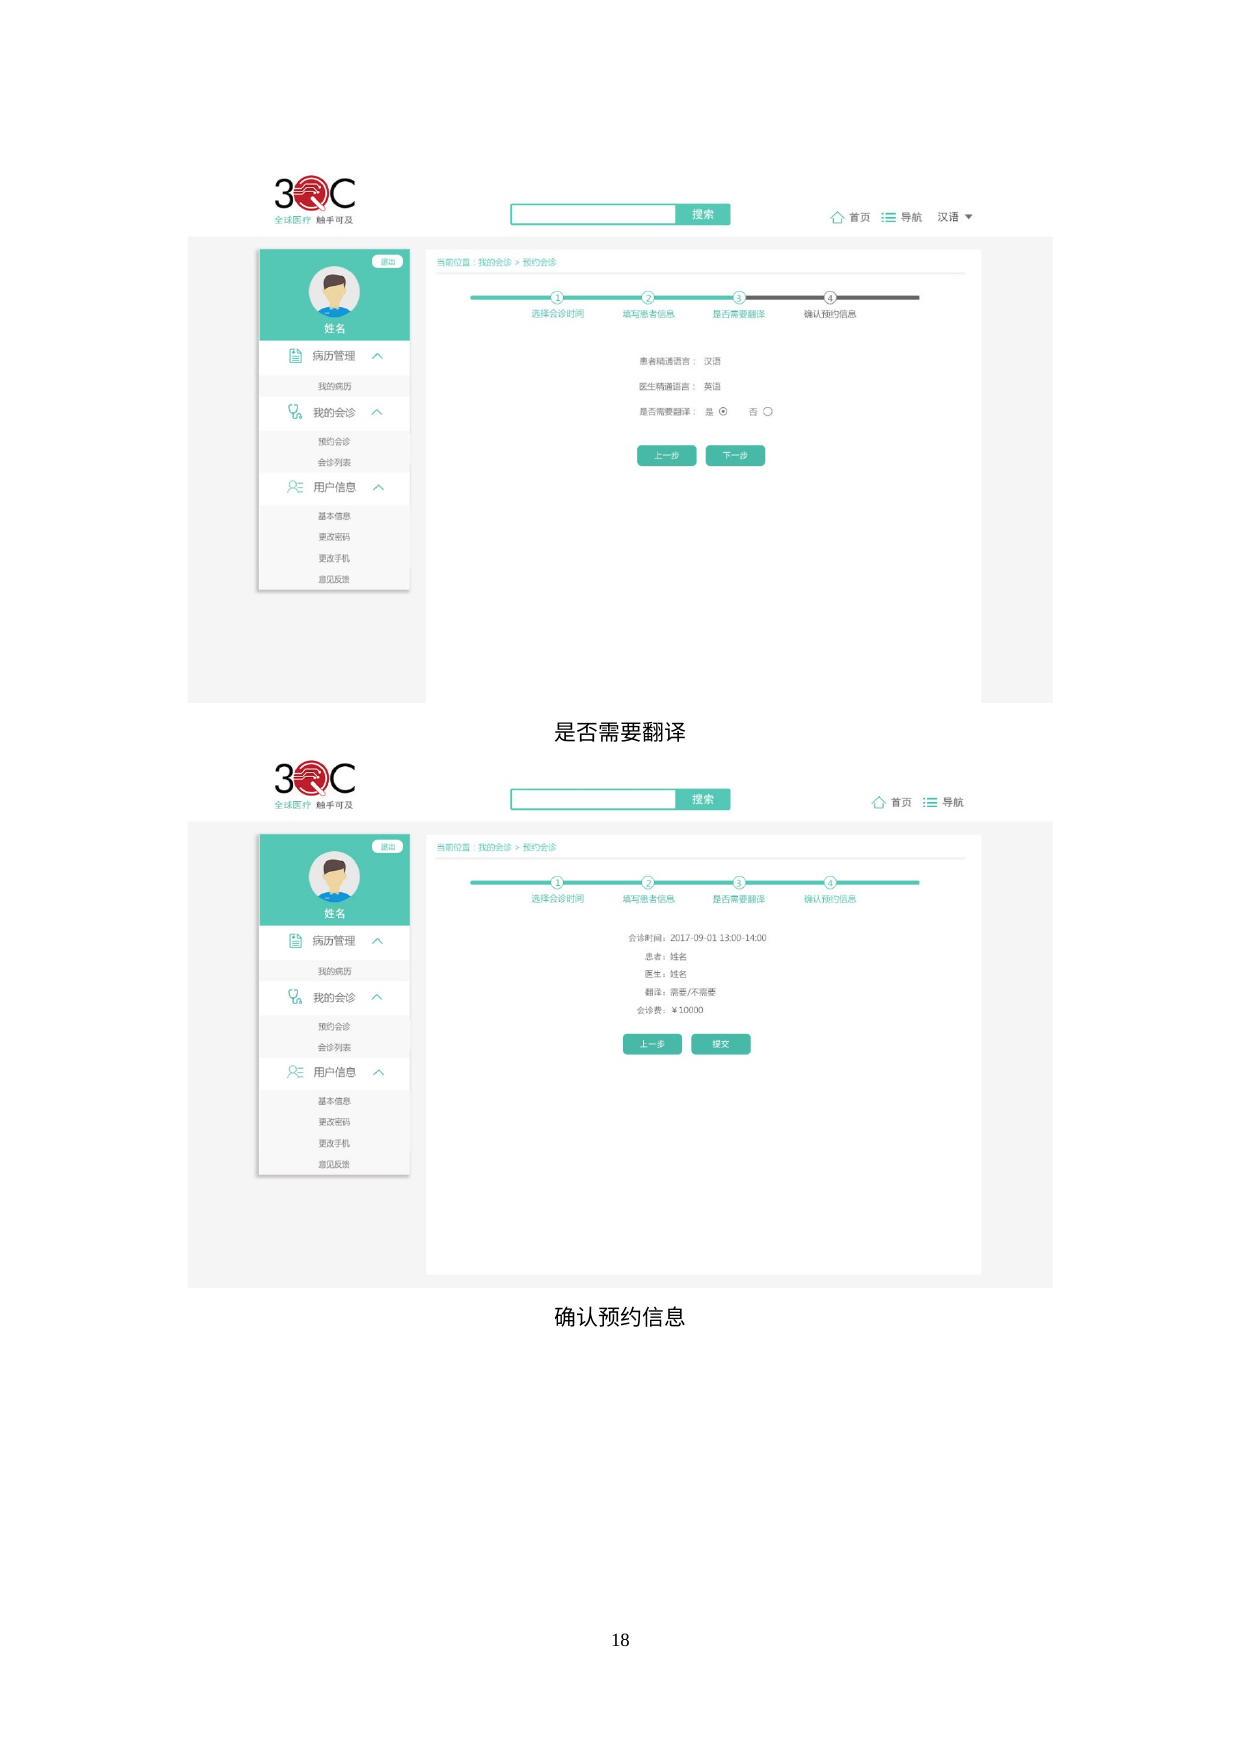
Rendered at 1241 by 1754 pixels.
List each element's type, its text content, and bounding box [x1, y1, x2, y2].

text 是否需要翻译 [187, 714, 1053, 747]
picture [187, 162, 1053, 703]
picture [187, 747, 1053, 1288]
text 确认预约信息 [187, 1299, 1053, 1332]
